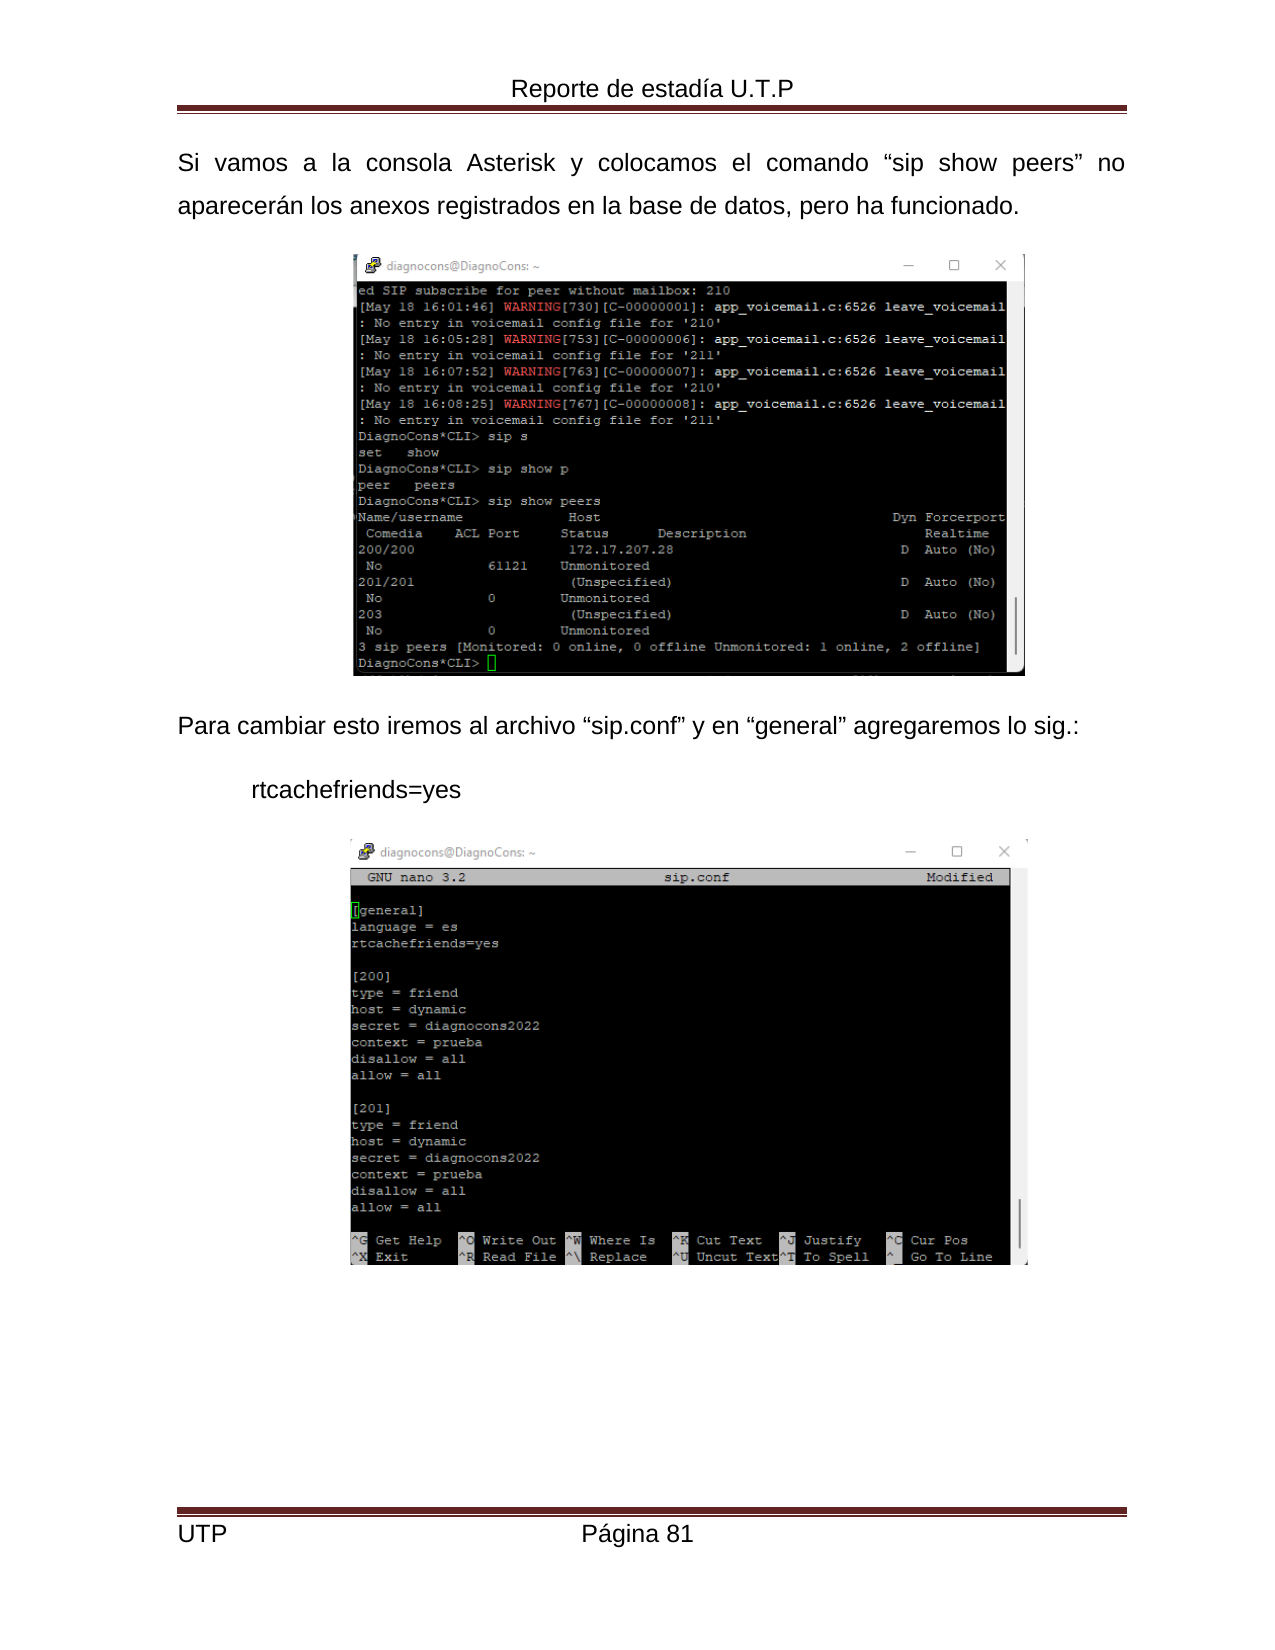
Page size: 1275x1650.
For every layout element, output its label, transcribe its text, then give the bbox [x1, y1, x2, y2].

text Para cambiar esto iremos al archivo “sip.conf” y en “general” agregaremos lo sig.: [177, 711, 1127, 740]
text rtcachefriends=yes [177, 775, 1127, 804]
picture [353, 254, 1025, 676]
picture [350, 839, 1028, 1265]
text Si vamos a la consola Asterisk y colocamos el comando “sip show peers” no aparecerán los anexos registrados en la base de datos, pero ha funcionado. [177, 148, 1127, 219]
